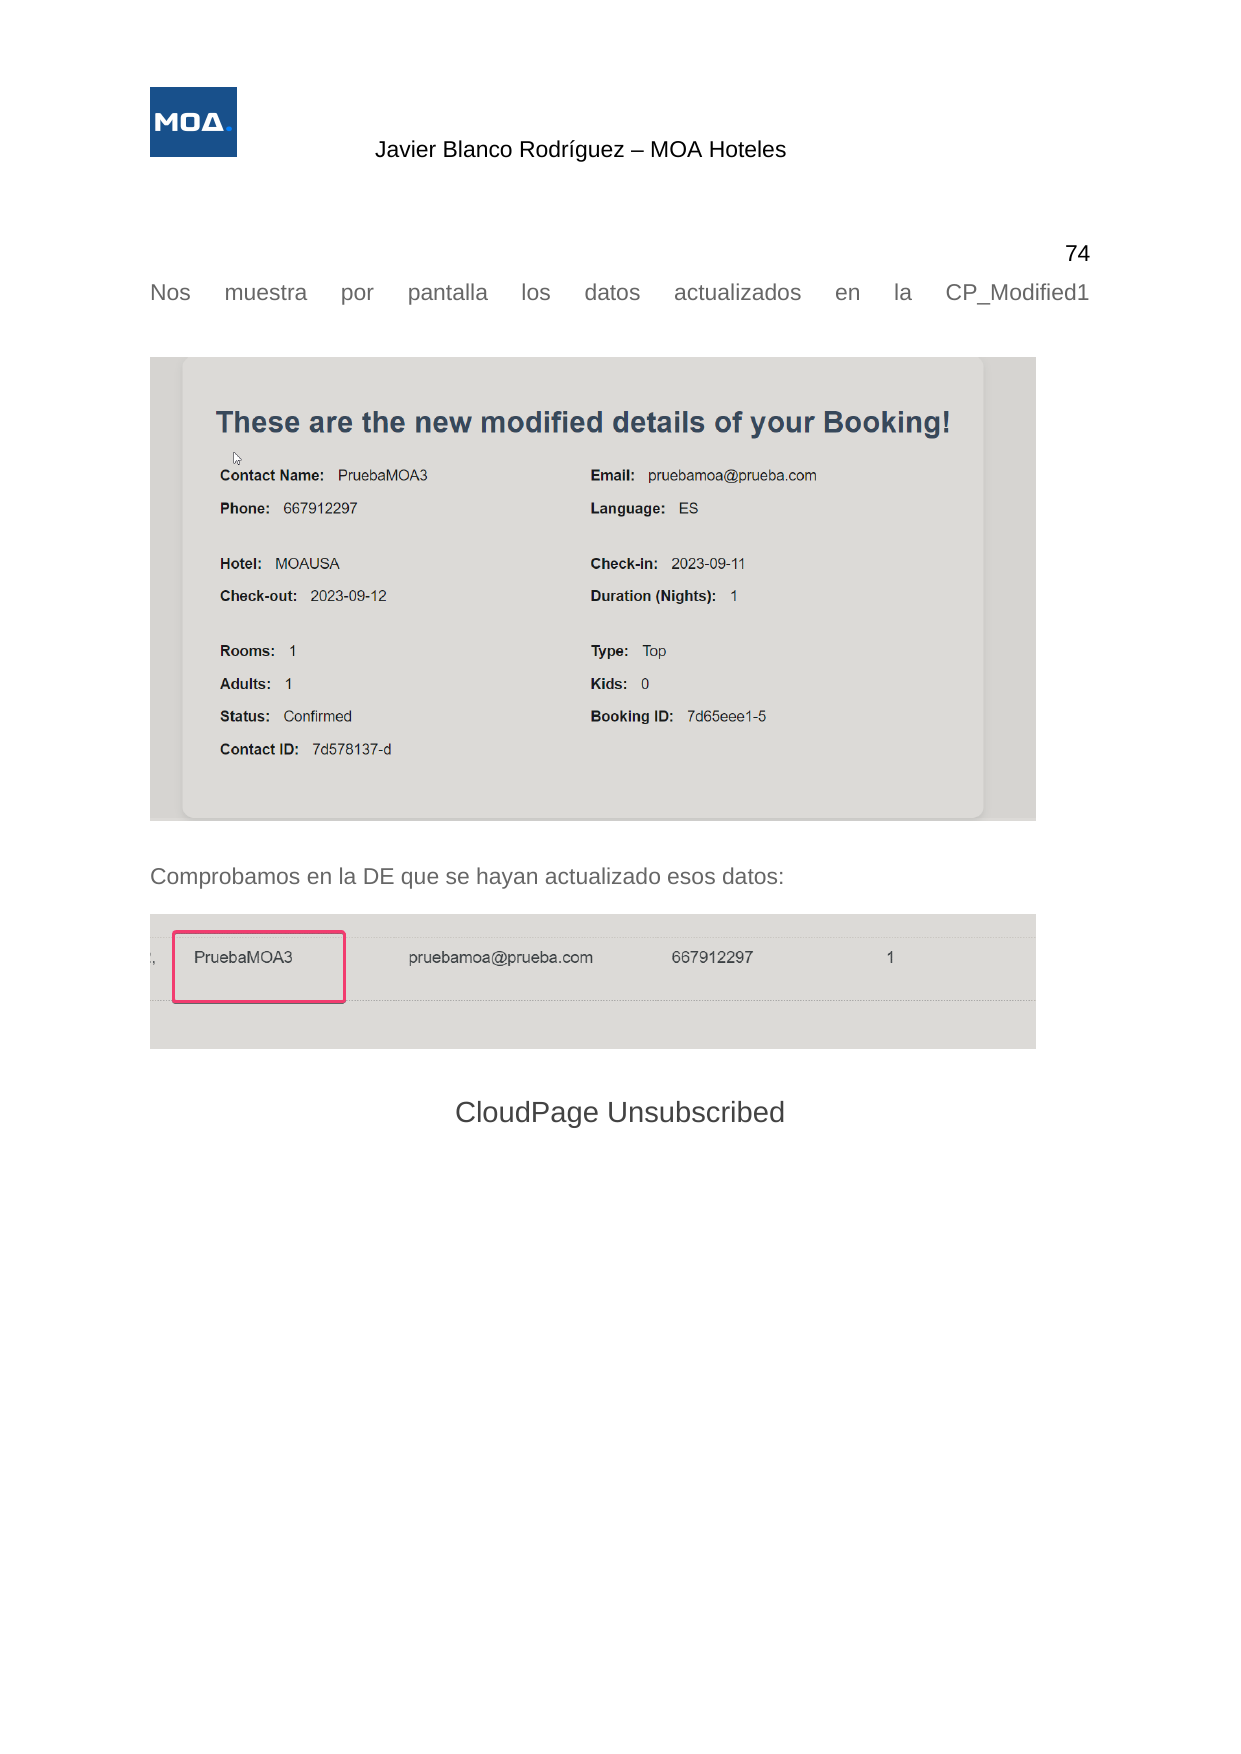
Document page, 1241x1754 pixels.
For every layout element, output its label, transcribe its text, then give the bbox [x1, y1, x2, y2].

subtitle CloudPage Unsubscribed [150, 1095, 1090, 1129]
picture [150, 87, 237, 157]
subtitle Comprobamos en la DE que se hayan actualizado esos datos: [150, 863, 1090, 889]
picture [150, 914, 1036, 1049]
picture [150, 357, 1036, 821]
